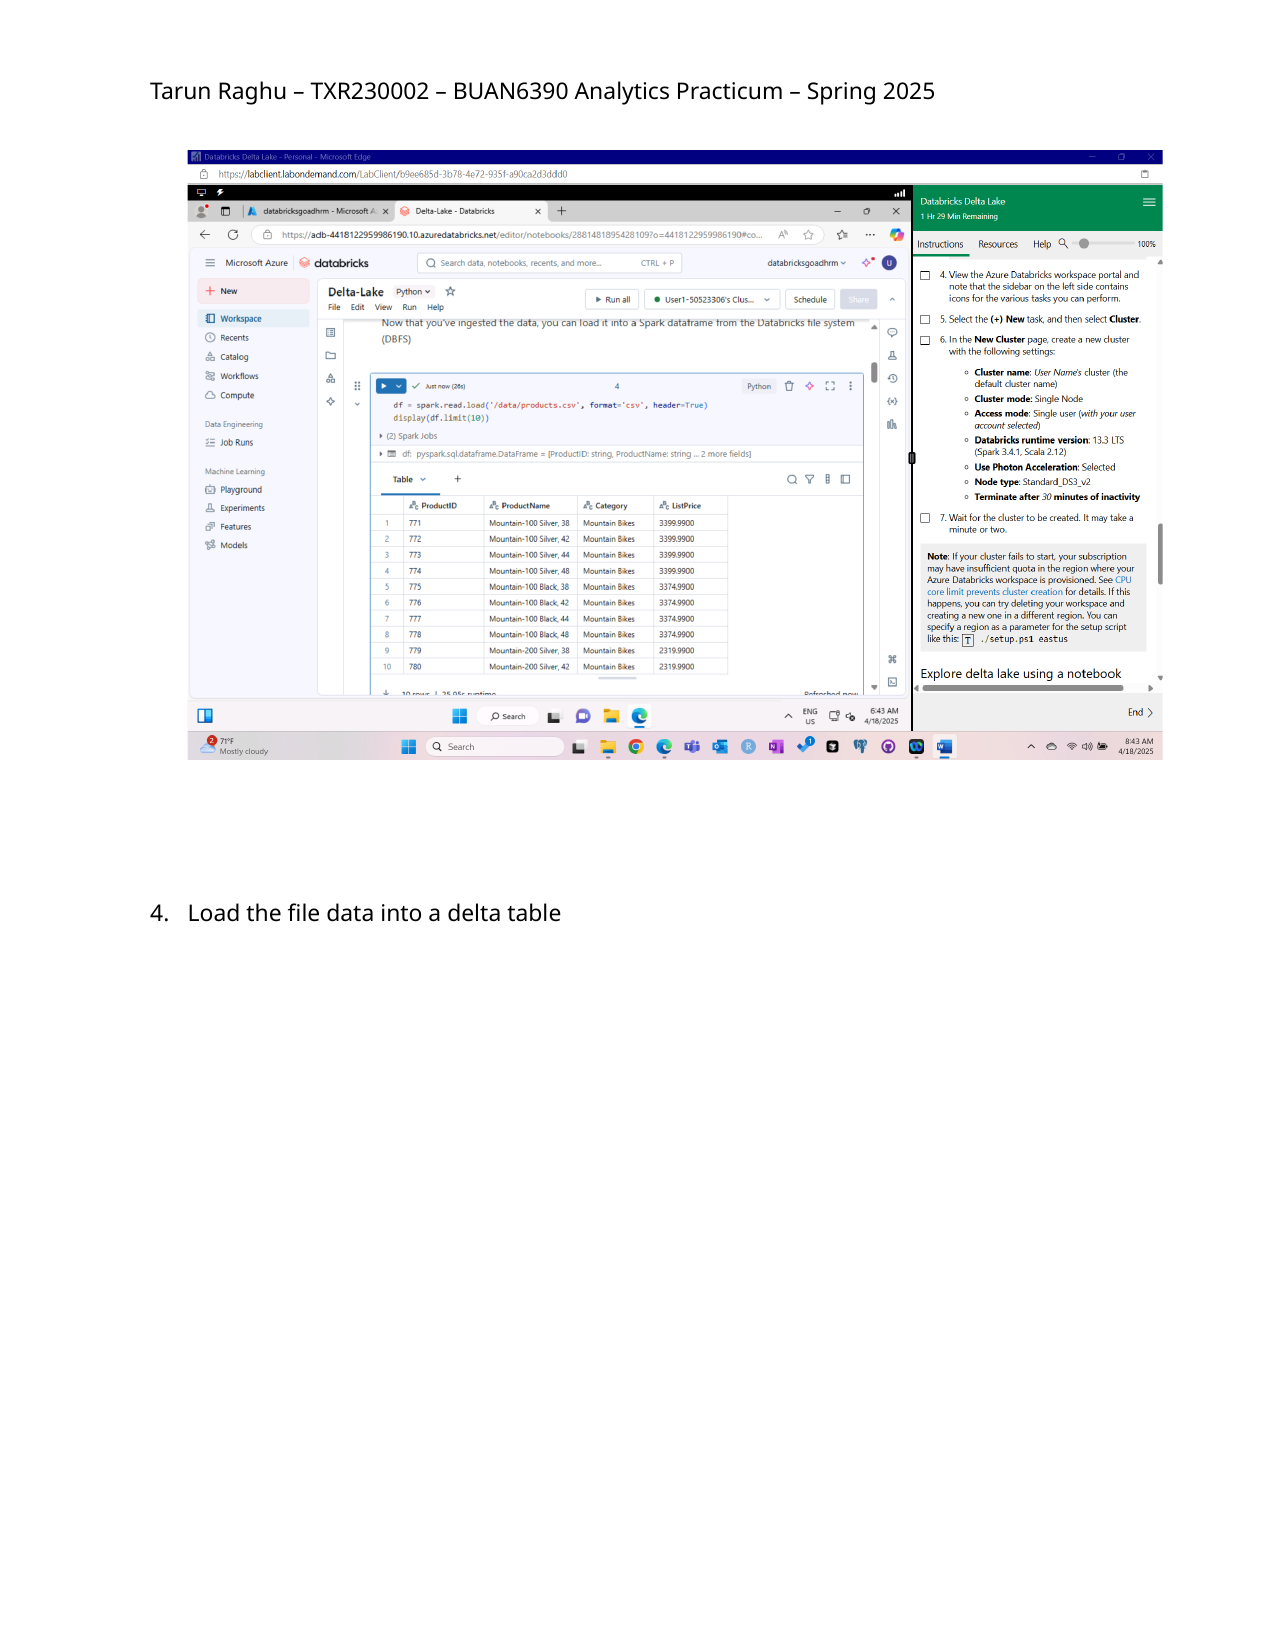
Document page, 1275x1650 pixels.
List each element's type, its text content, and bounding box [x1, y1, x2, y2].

list Load the file data into a delta table [150, 896, 1125, 928]
picture [187, 150, 1163, 760]
